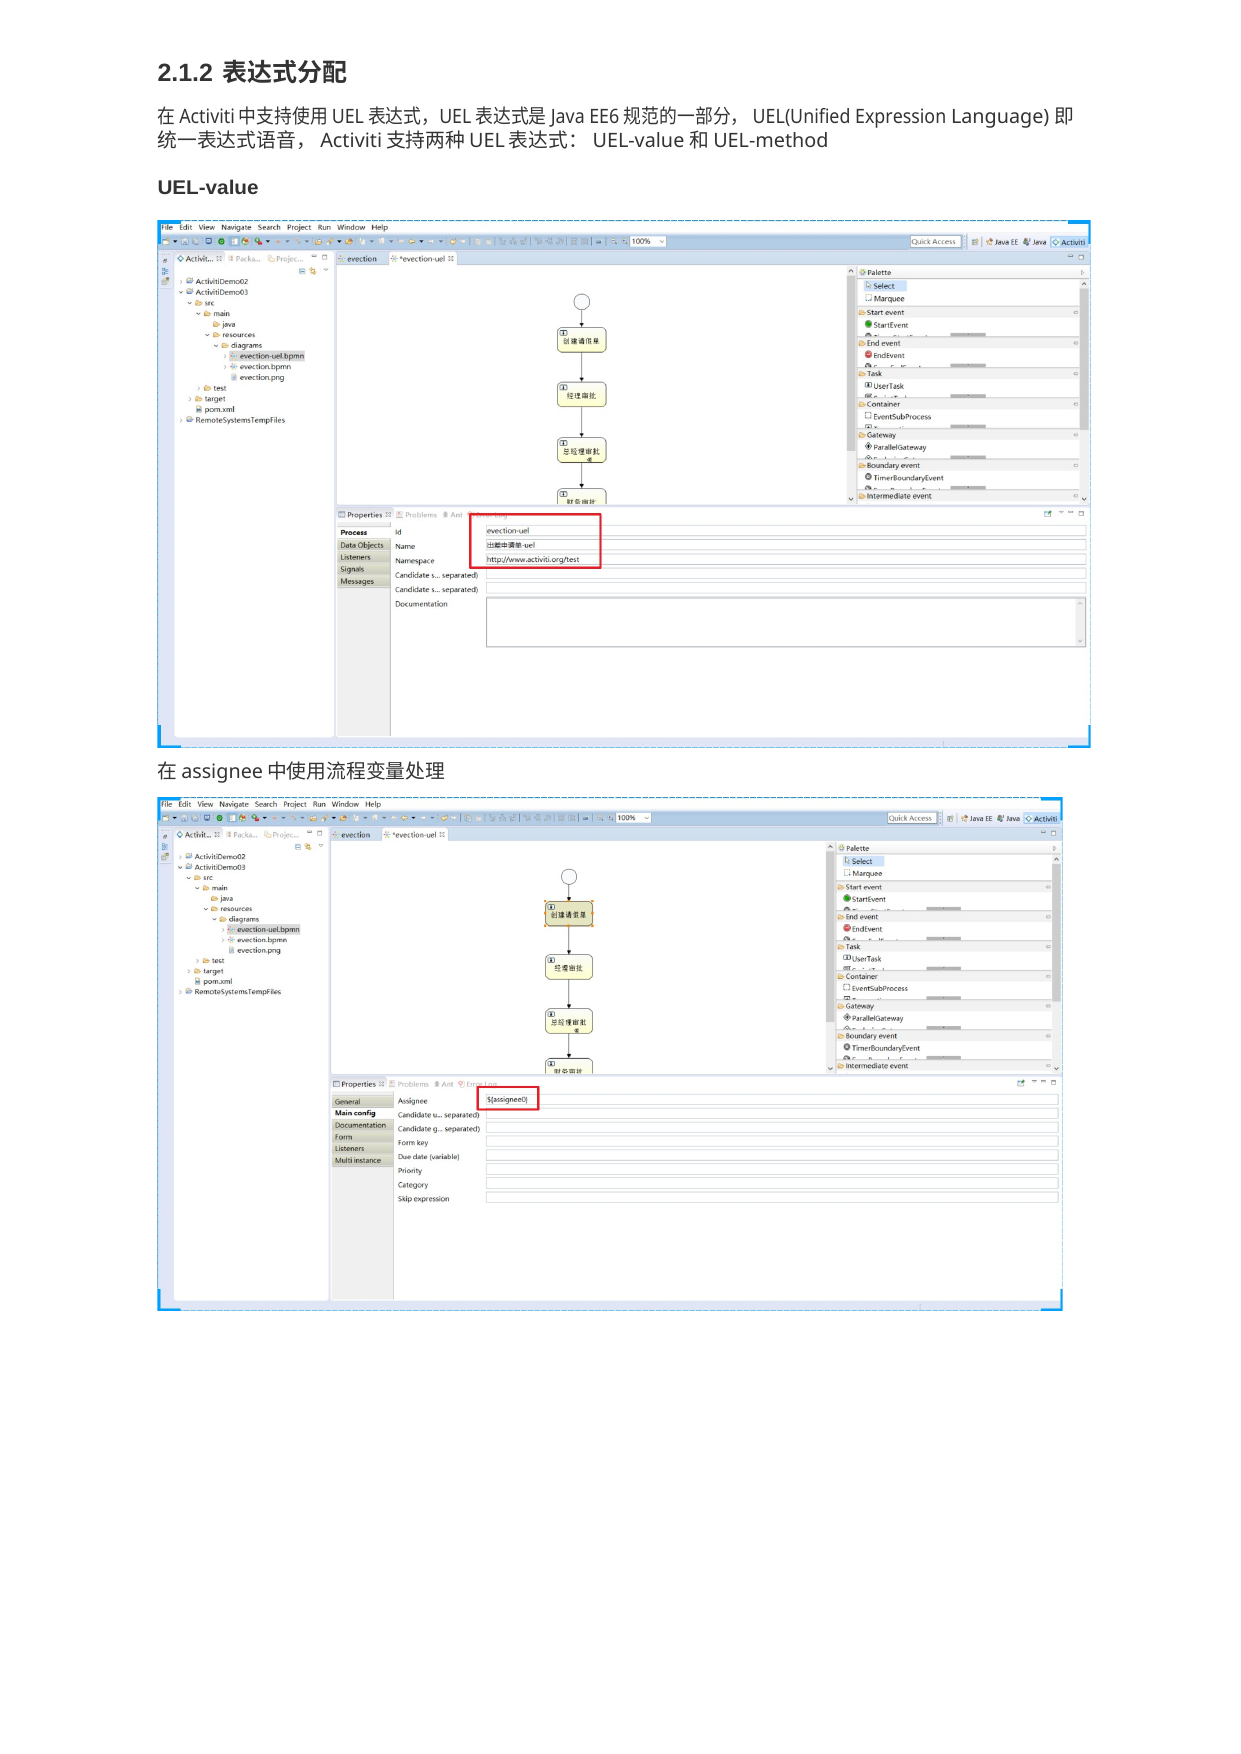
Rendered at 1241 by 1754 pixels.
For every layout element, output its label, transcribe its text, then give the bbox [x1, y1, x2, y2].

text 在Activiti中支持使用UEL表达式，UEL表达式是Java EE6 规范的一部分， UEL(Unified Expression Language) 即 统一表达式语音， Activiti支持两种UEL表达式： UEL-value 和UEL-method [157, 104, 1096, 153]
picture [157, 220, 1091, 748]
text UEL-value [157, 176, 1096, 198]
subtitle 表达式分配 [157, 52, 1096, 88]
picture [157, 797, 1063, 1311]
